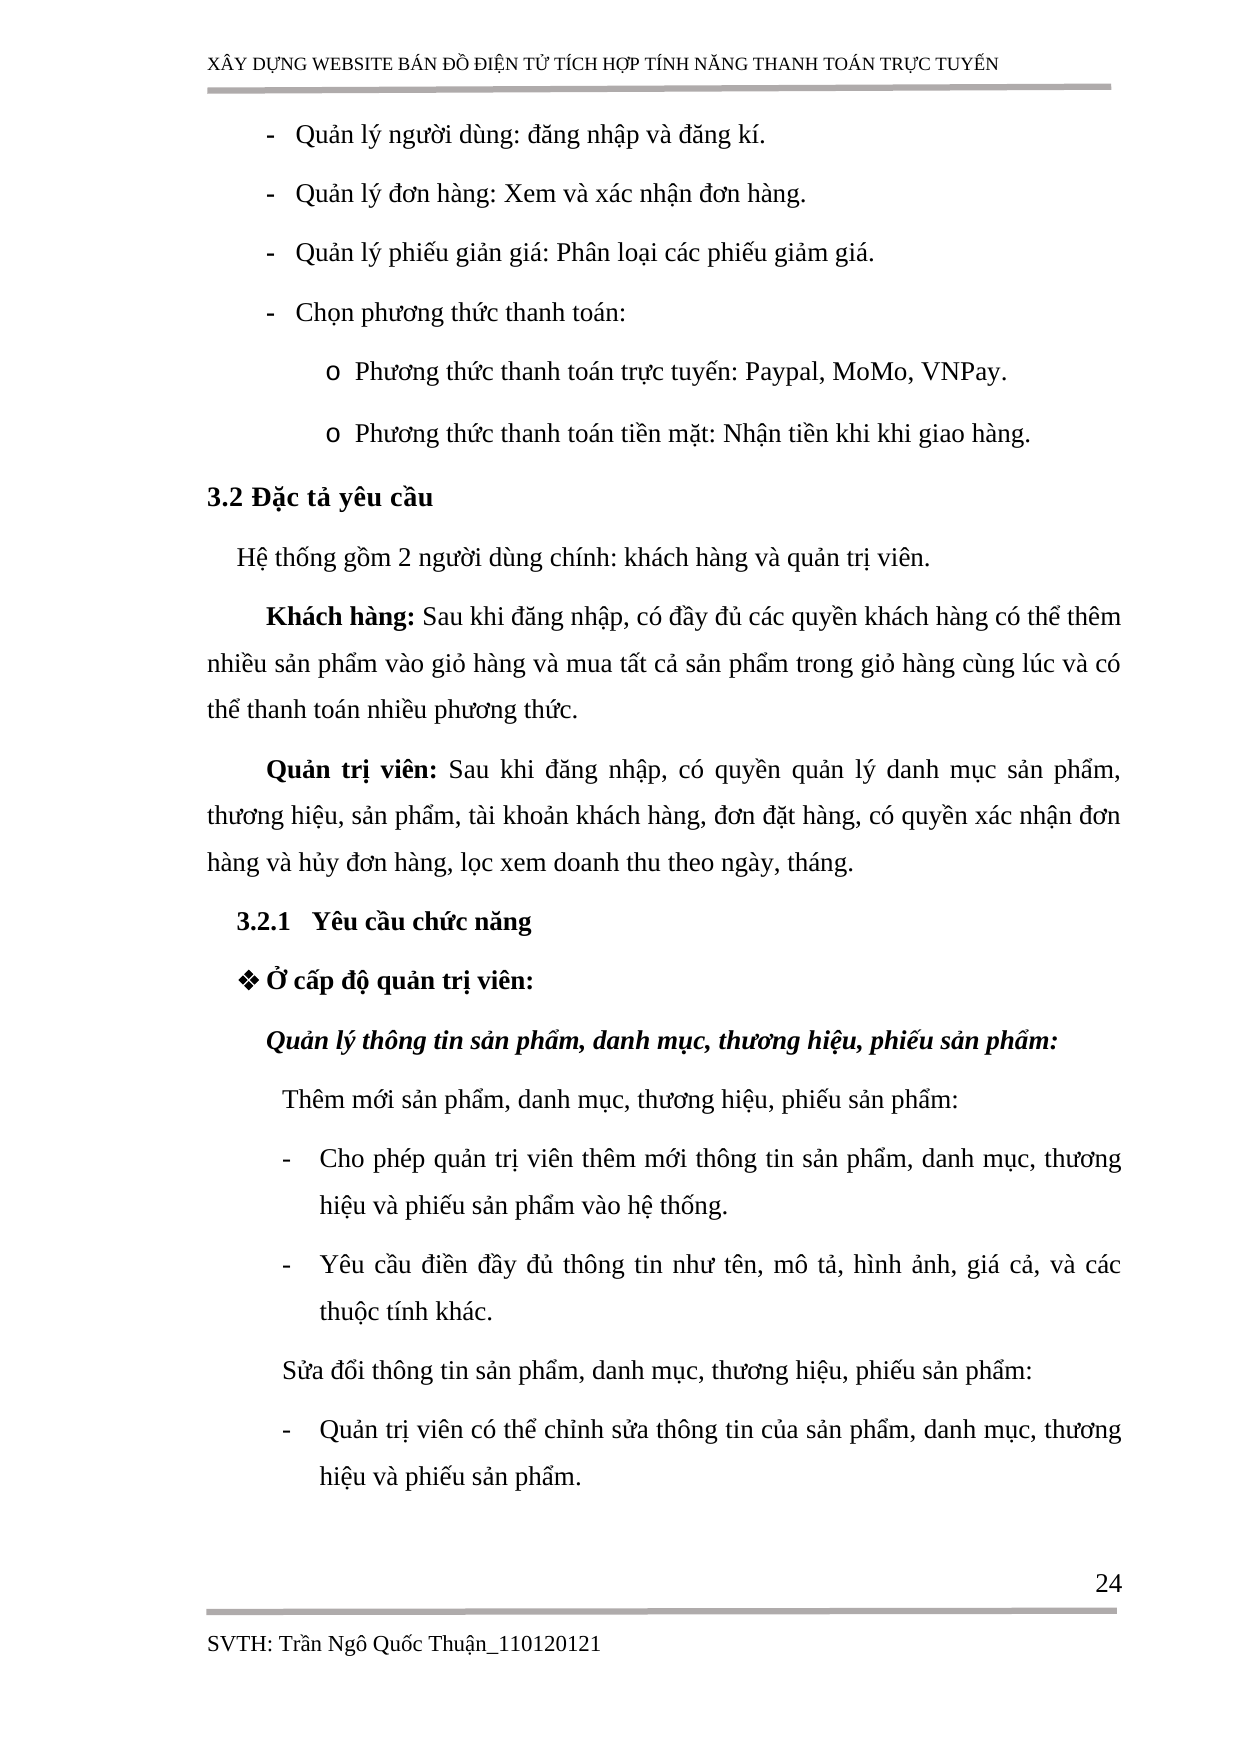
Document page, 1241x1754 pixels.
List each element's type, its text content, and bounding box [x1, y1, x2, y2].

list Quản lý phiếu giản giá: Phân loại các phiếu giảm giá. [266, 236, 1062, 268]
subtitle 3.2 Đặc tả yêu cầu [207, 480, 1122, 512]
list Quản trị viên có thể chỉnh sửa thông tin của sản phẩm, danh mục, thương hiệu và phiếu sản phẩm. [282, 1413, 1122, 1491]
list Quản lý đơn hàng: Xem và xác nhận đơn hàng. [266, 177, 1062, 208]
list Cho phép quản trị viên thêm mới thông tin sản phẩm, danh mục, thương hiệu và phiếu sản phẩm vào hệ thống. [282, 1142, 1122, 1220]
text Quản trị viên: Sau khi đăng nhập, có quyền quản lý danh mục sản phẩm, thương hiệu, sản phẩm, tài khoản khách hàng, đơn đặt hàng, có quyền xác nhận đơn hàng và hủy đơn hàng, lọc xem doanh thu theo ngày, tháng. [207, 753, 1122, 877]
text Thêm mới sản phẩm, danh mục, thương hiệu, phiếu sản phẩm: [207, 1083, 1122, 1114]
text Hệ thống gồm 2 người dùng chính: khách hàng và quản trị viên. [207, 541, 1122, 572]
subtitle Yêu cầu chức năng [236, 905, 1122, 936]
text Quản lý thông tin sản phẩm, danh mục, thương hiệu, phiếu sản phẩm: [236, 1024, 1122, 1055]
list Chọn phương thức thanh toán: [266, 296, 1062, 327]
text Sửa đổi thông tin sản phẩm, danh mục, thương hiệu, phiếu sản phẩm: [244, 1354, 1122, 1385]
text Khách hàng: Sau khi đăng nhập, có đầy đủ các quyền khách hàng có thể thêm nhiều sản phẩm vào giỏ hàng và mua tất cả sản phẩm trong giỏ hàng cùng lúc và có thể thanh toán nhiều phương thức. [207, 600, 1122, 725]
list Phương thức thanh toán tiền mặt: Nhận tiền khi khi giao hàng. [325, 417, 1062, 451]
list Ở cấp độ quản trị viên: [236, 964, 1122, 996]
list Yêu cầu điền đầy đủ thông tin như tên, mô tả, hình ảnh, giá cả, và các thuộc tính khác. [282, 1248, 1122, 1326]
list Phương thức thanh toán trực tuyến: Paypal, MoMo, VNPay. [325, 355, 1062, 388]
list Quản lý người dùng: đăng nhập và đăng kí. [266, 118, 1062, 149]
